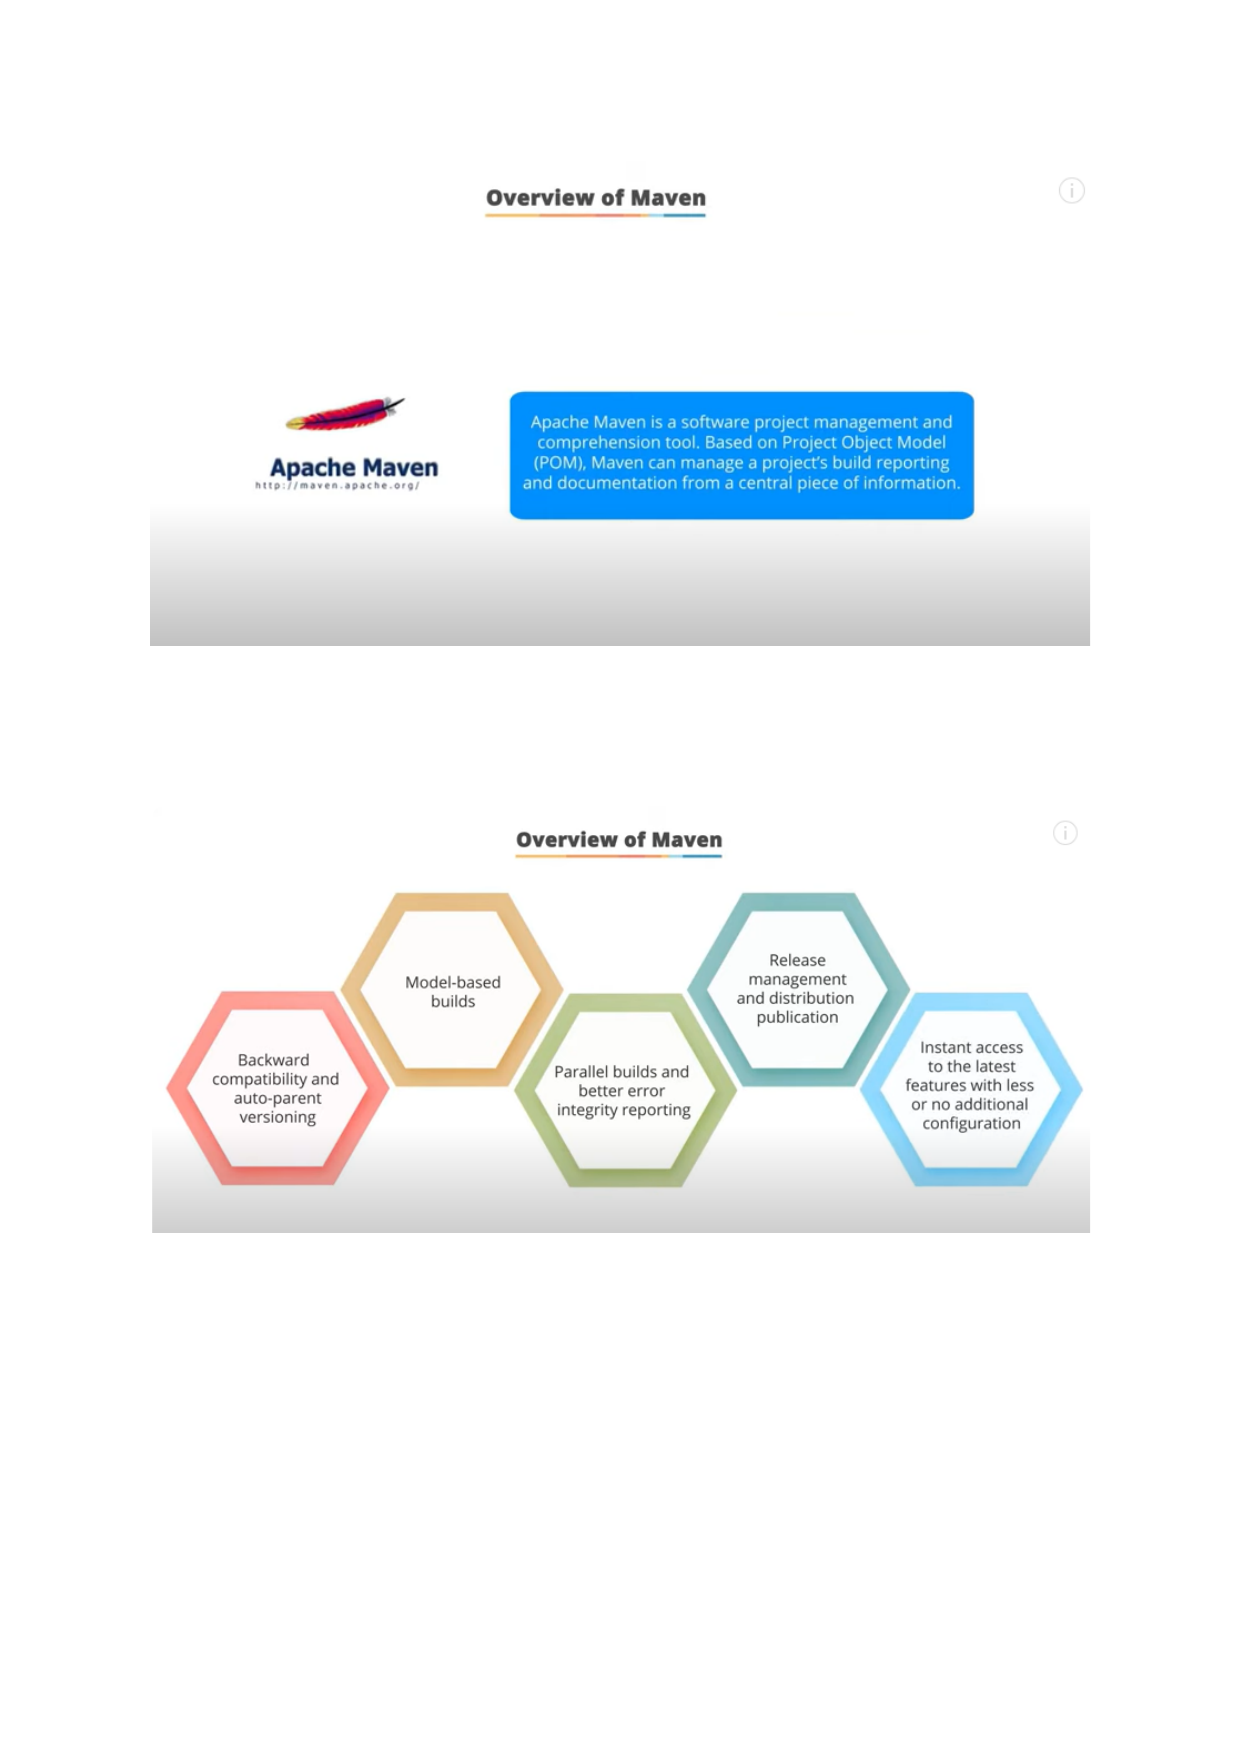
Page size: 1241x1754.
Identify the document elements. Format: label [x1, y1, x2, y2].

picture [150, 805, 1091, 1233]
picture [150, 150, 1091, 646]
